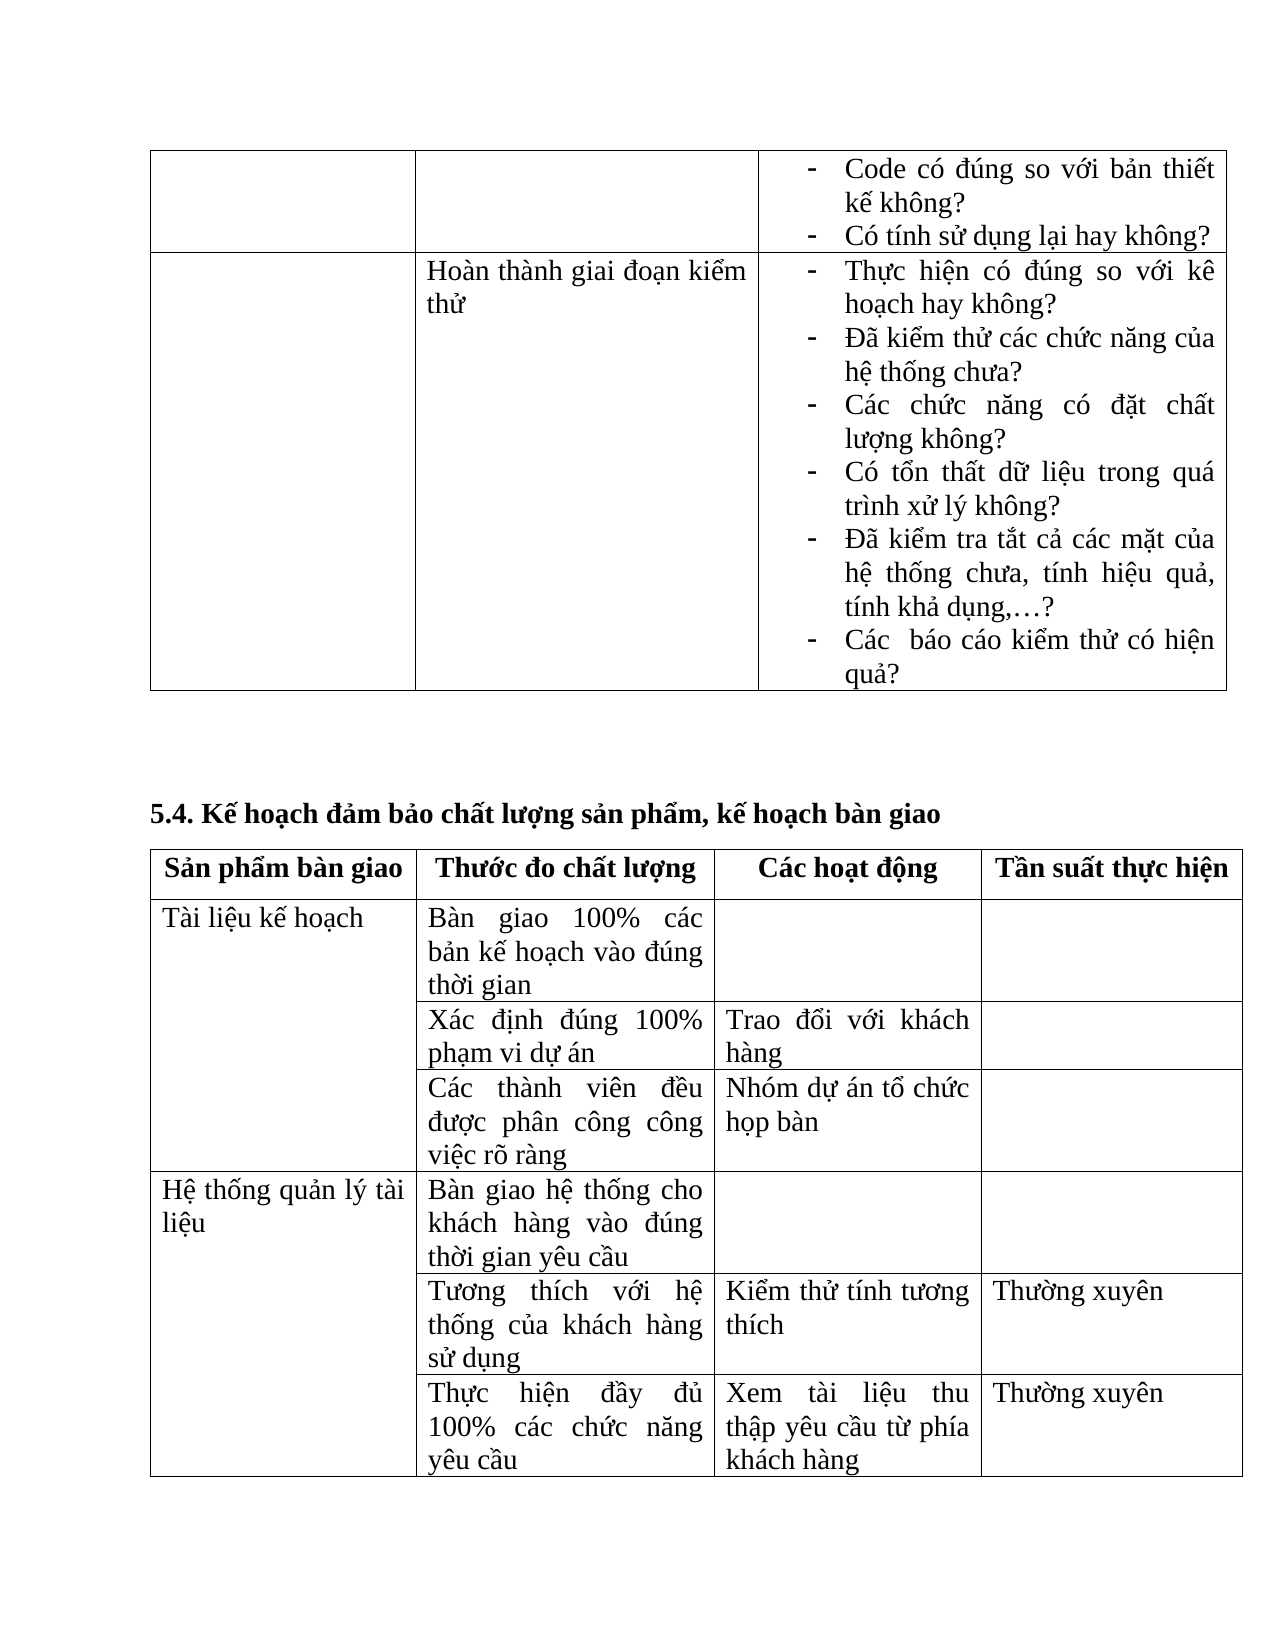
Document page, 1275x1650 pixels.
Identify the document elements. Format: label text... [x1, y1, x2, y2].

table_cell [982, 1070, 1242, 1171]
table_cell [715, 1172, 981, 1272]
table_cell Bàn giao 100% các bản kế hoạch vào đúng thời gian [417, 900, 714, 1001]
table_cell Thực hiện có đúng so với kê hoạch hay không? Đã kiểm thử các chức năng của hệ thống chưa? Các chức năng có đặt chất lượng không? Có tổn thất dữ liệu trong quá trình xử lý không? Đã kiểm tra tắt cả các mặt của hệ thống chưa, tính hiệu quả, tính khả dụng,…? Các báo cáo kiểm thử có hiện quả? [759, 253, 1226, 689]
table_cell Xác định đúng 100% phạm vi dự án [417, 1002, 714, 1069]
table_cell Hoàn thành giai đoạn kiểm thử [416, 253, 758, 689]
table_cell Bàn giao hệ thống cho khách hàng vào đúng thời gian yêu cầu [417, 1172, 714, 1272]
table_cell Kiểm thử tính tương thích [715, 1274, 981, 1374]
table_cell Hệ thống quản lý tài liệu [151, 1172, 416, 1476]
table_cell Thực hiện đầy đủ 100% các chức năng yêu cầu [417, 1375, 714, 1476]
table_cell [151, 253, 415, 689]
table_cell Các thành viên đều được phân công công việc rõ ràng [417, 1070, 714, 1171]
table_cell [982, 900, 1242, 1001]
table_header Sản phẩm bàn giao [151, 850, 416, 899]
table_cell Thường xuyên [982, 1375, 1242, 1476]
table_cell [759, 151, 1226, 252]
table_header Các hoạt động [715, 850, 981, 899]
table_cell Nhóm dự án tổ chức họp bàn [715, 1070, 981, 1171]
table_cell Tương thích với hệ thống của khách hàng sử dụng [417, 1274, 714, 1374]
text 5.4. Kế hoạch đảm bảo chất lượng sản phẩm, kế hoạch bàn giao [150, 796, 1125, 830]
table_cell Tài liệu kế hoạch [151, 900, 416, 1171]
table_cell Trao đổi với khách hàng [715, 1002, 981, 1069]
table_cell [982, 1172, 1242, 1272]
table_cell Xem tài liệu thu thập yêu cầu từ phía khách hàng [715, 1375, 981, 1476]
table_cell [715, 900, 981, 1001]
table_header Thước đo chất lượng [417, 850, 714, 899]
table_cell Thường xuyên [982, 1274, 1242, 1374]
table_cell [151, 151, 415, 252]
table_cell [982, 1002, 1242, 1069]
table_header Tần suất thực hiện [982, 850, 1242, 899]
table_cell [416, 151, 758, 252]
